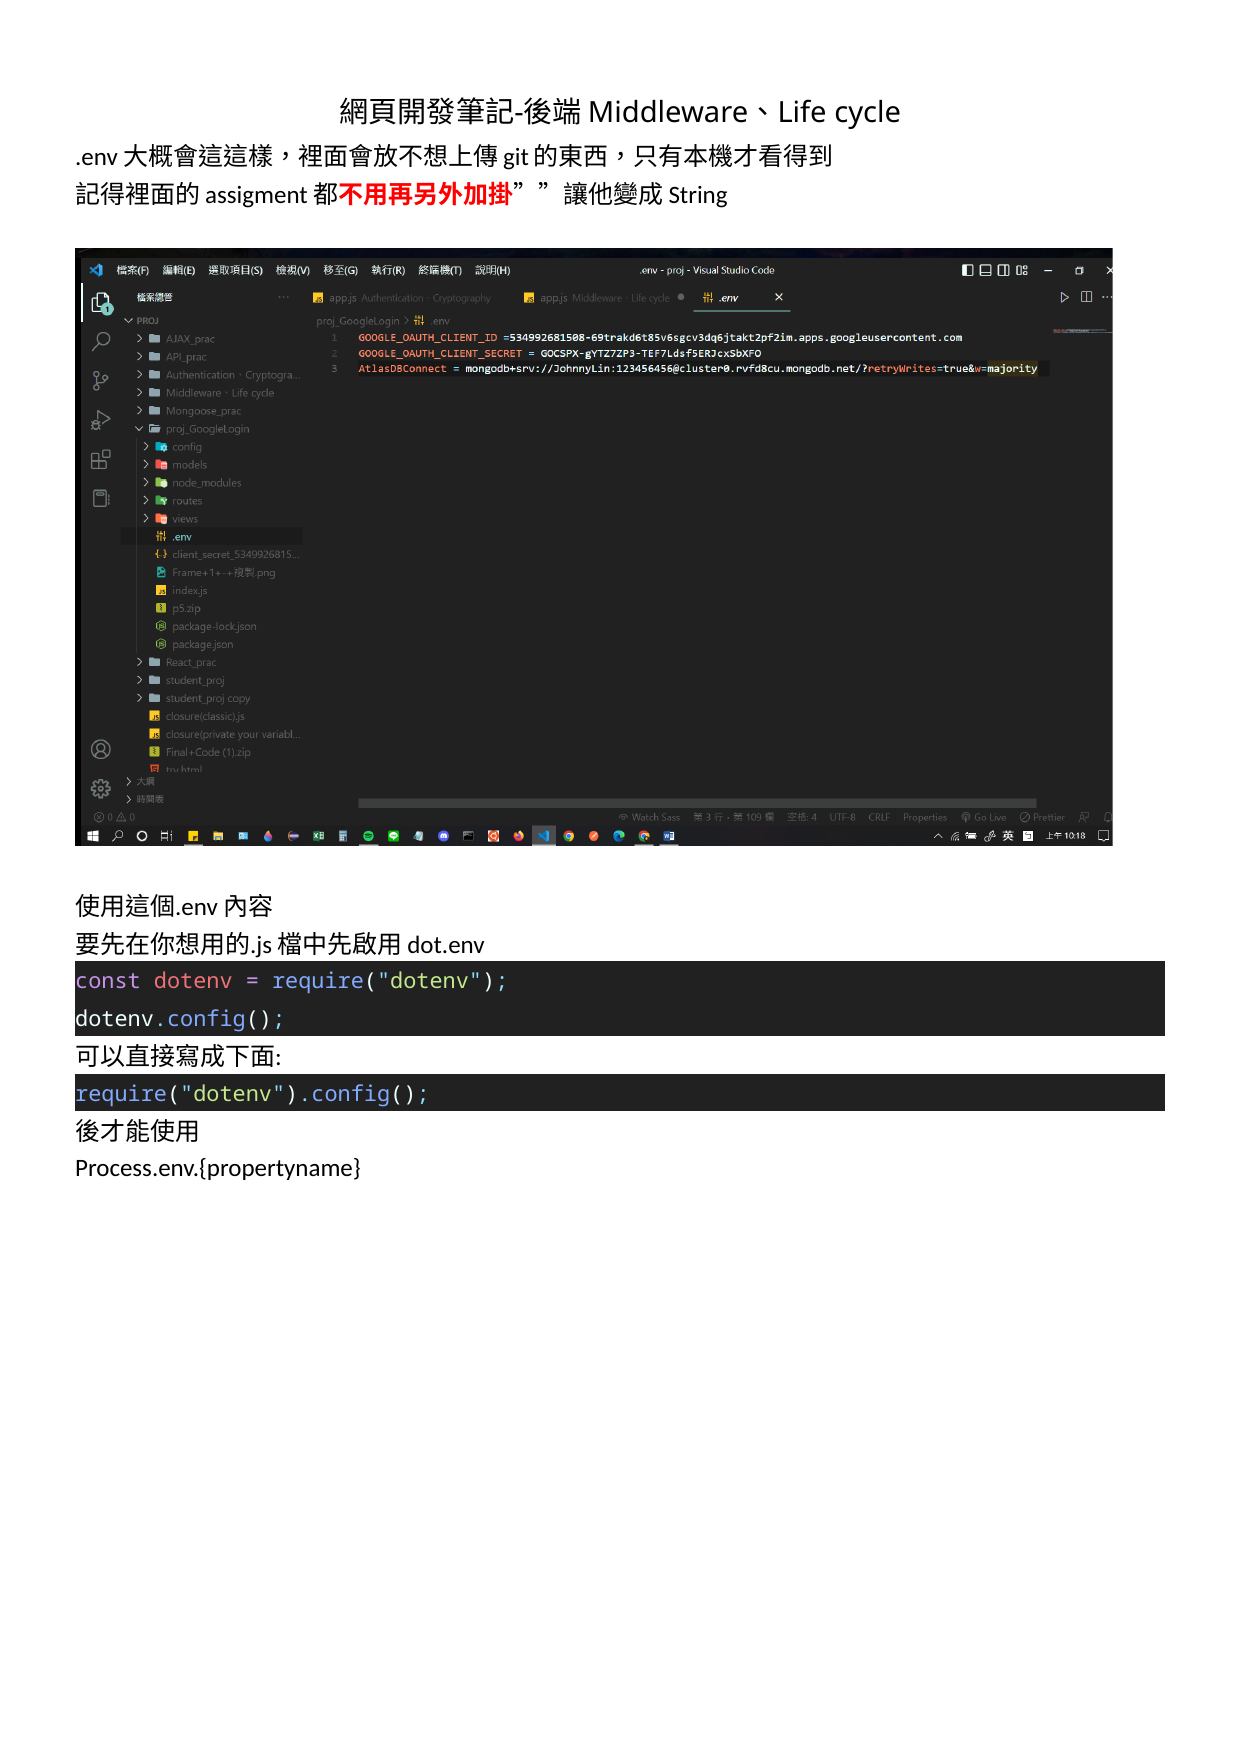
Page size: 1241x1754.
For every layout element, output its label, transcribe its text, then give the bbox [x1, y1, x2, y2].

text 記得裡面的assigment 都不用再另外加掛””讓他變成String [75, 174, 1165, 211]
text 使用這個.env內容 [75, 886, 1165, 924]
text dotenv.config(); [75, 999, 1165, 1036]
text require("dotenv").config(); [75, 1074, 1165, 1111]
text .env大概會這這樣，裡面會放不想上傳git的東西，只有本機才看得到 [75, 136, 1165, 174]
text 要先在你想用的.js檔中先啟用dot.env [75, 924, 1165, 961]
text const dotenv = require("dotenv"); [75, 961, 1165, 999]
text 後才能使用 [75, 1111, 1165, 1149]
picture [75, 248, 1113, 846]
text Process.env.{propertyname} [75, 1149, 1165, 1186]
text 可以直接寫成下面: [75, 1036, 1165, 1074]
